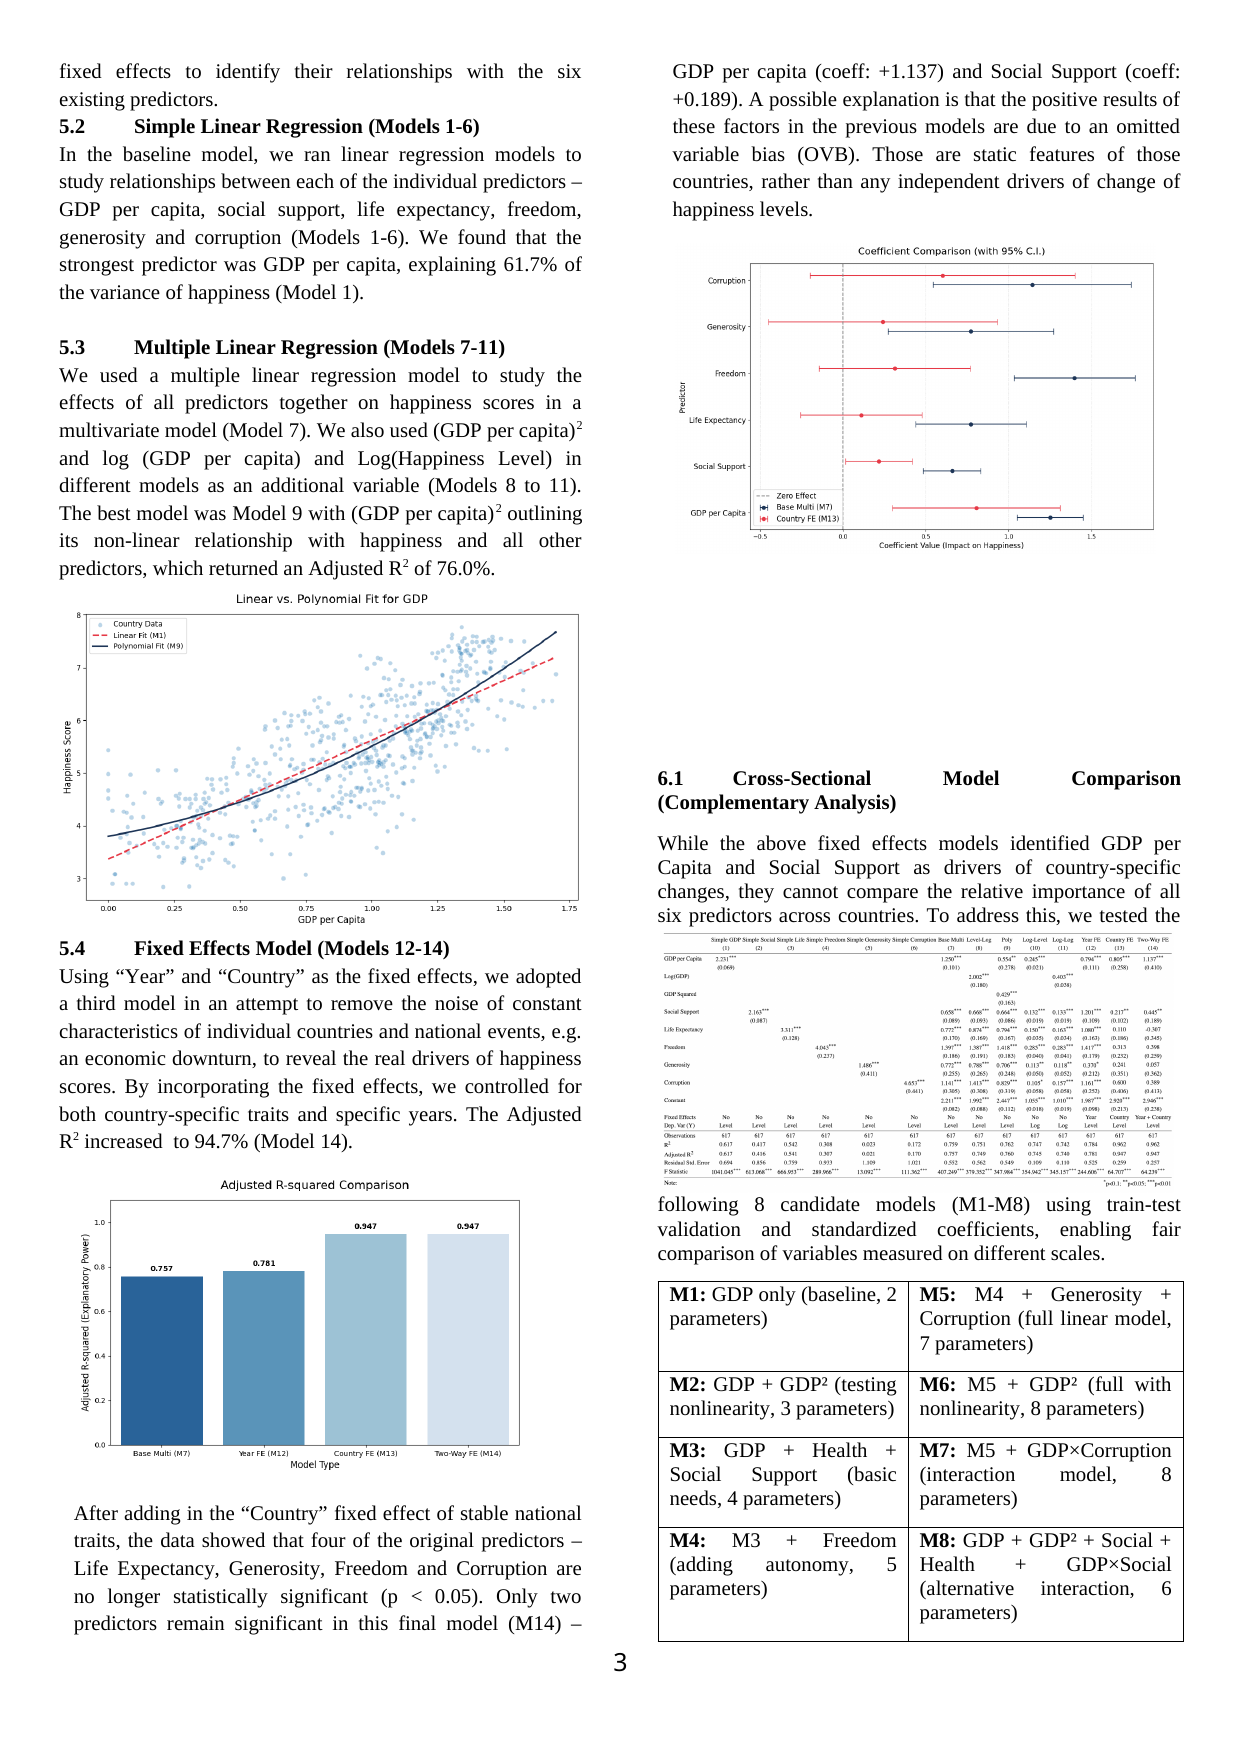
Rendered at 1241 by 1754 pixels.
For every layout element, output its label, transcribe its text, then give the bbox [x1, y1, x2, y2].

table_cell M8: GDP + GDP² + Social + Health + GDP×Social (alternative interaction, 6 parameters) [909, 1528, 1183, 1641]
table_cell M3: GDP + Health + Social Support (basic needs, 4 parameters) [659, 1438, 908, 1527]
text Using “Year” and “Country” as the fixed effects, we adopted a third model in an attempt to remove the noise of constant characteristics of individual countries and national events, e.g. an economic downturn, to reveal the real drivers of happiness scores. By incorporating the fixed effects, we controlled for both country-specific traits and specific years. The Adjusted R2 increased to 94.7% (Model 14). [59, 963, 582, 1153]
picture [660, 931, 1174, 1193]
table_cell M7: M5 + GDP×Corruption (interaction model, 8 parameters) [909, 1438, 1183, 1527]
subtitle 6.1 Cross-Sectional Model Comparison (Complementary Analysis) [657, 766, 1181, 814]
table_cell M2: GDP + GDP² (testing nonlinearity, 3 parameters) [659, 1372, 908, 1437]
text 5.2 Simple Linear Regression (Models 1-6) [59, 114, 582, 138]
text After adding in the “Country” fixed effect of stable national traits, the data showed that four of the original predictors – Life Expectancy, Generosity, Freedom and Corruption are no longer statistically significant (p < 0.05). Only two predictors remain significant in this final model (M14) – GDP per capita (coeff: +1.137) and Social Support (coeff: +0.189). A possible explanation is that the positive results of these factors in the previous models are due to an omitted variable bias (OVB). Those are static features of those countries, rather than any independent drivers of change of happiness levels. [672, 59, 1181, 221]
text We used a multiple linear regression model to study the effects of all predictors together on happiness scores in a multivariate model (Model 7). We also used (GDP per capita)2 and log (GDP per capita) and Log(Happiness Level) in different models as an additional variable (Models 8 to 11). The best model was Model 9 with (GDP per capita)2 outlining its non-linear relationship with happiness and all other predictors, which returned an Adjusted R2 of 76.0%. [59, 363, 582, 580]
text 5.3 Multiple Linear Regression (Models 7-11) [59, 335, 582, 359]
table_header M1: GDP only (baseline, 2 parameters) [659, 1282, 908, 1371]
picture [674, 243, 1157, 554]
picture [76, 1175, 524, 1475]
table_header M5: M4 + Generosity + Corruption (full linear model, 7 parameters) [909, 1282, 1183, 1371]
table_cell M4: M3 + Freedom (adding autonomy, 5 parameters) [659, 1528, 908, 1641]
text In the baseline model, we ran linear regression models to study relationships between each of the individual predictors – GDP per capita, social support, life expectancy, freedom, generosity and corruption (Models 1-6). We found that the strongest predictor was GDP per capita, explaining 61.7% of the variance of happiness (Model 1). [59, 142, 582, 304]
text 5.4 Fixed Effects Model (Models 12-14) [59, 930, 582, 960]
picture [58, 589, 583, 930]
table_cell M6: M5 + GDP² (full with nonlinearity, 8 parameters) [909, 1372, 1183, 1437]
